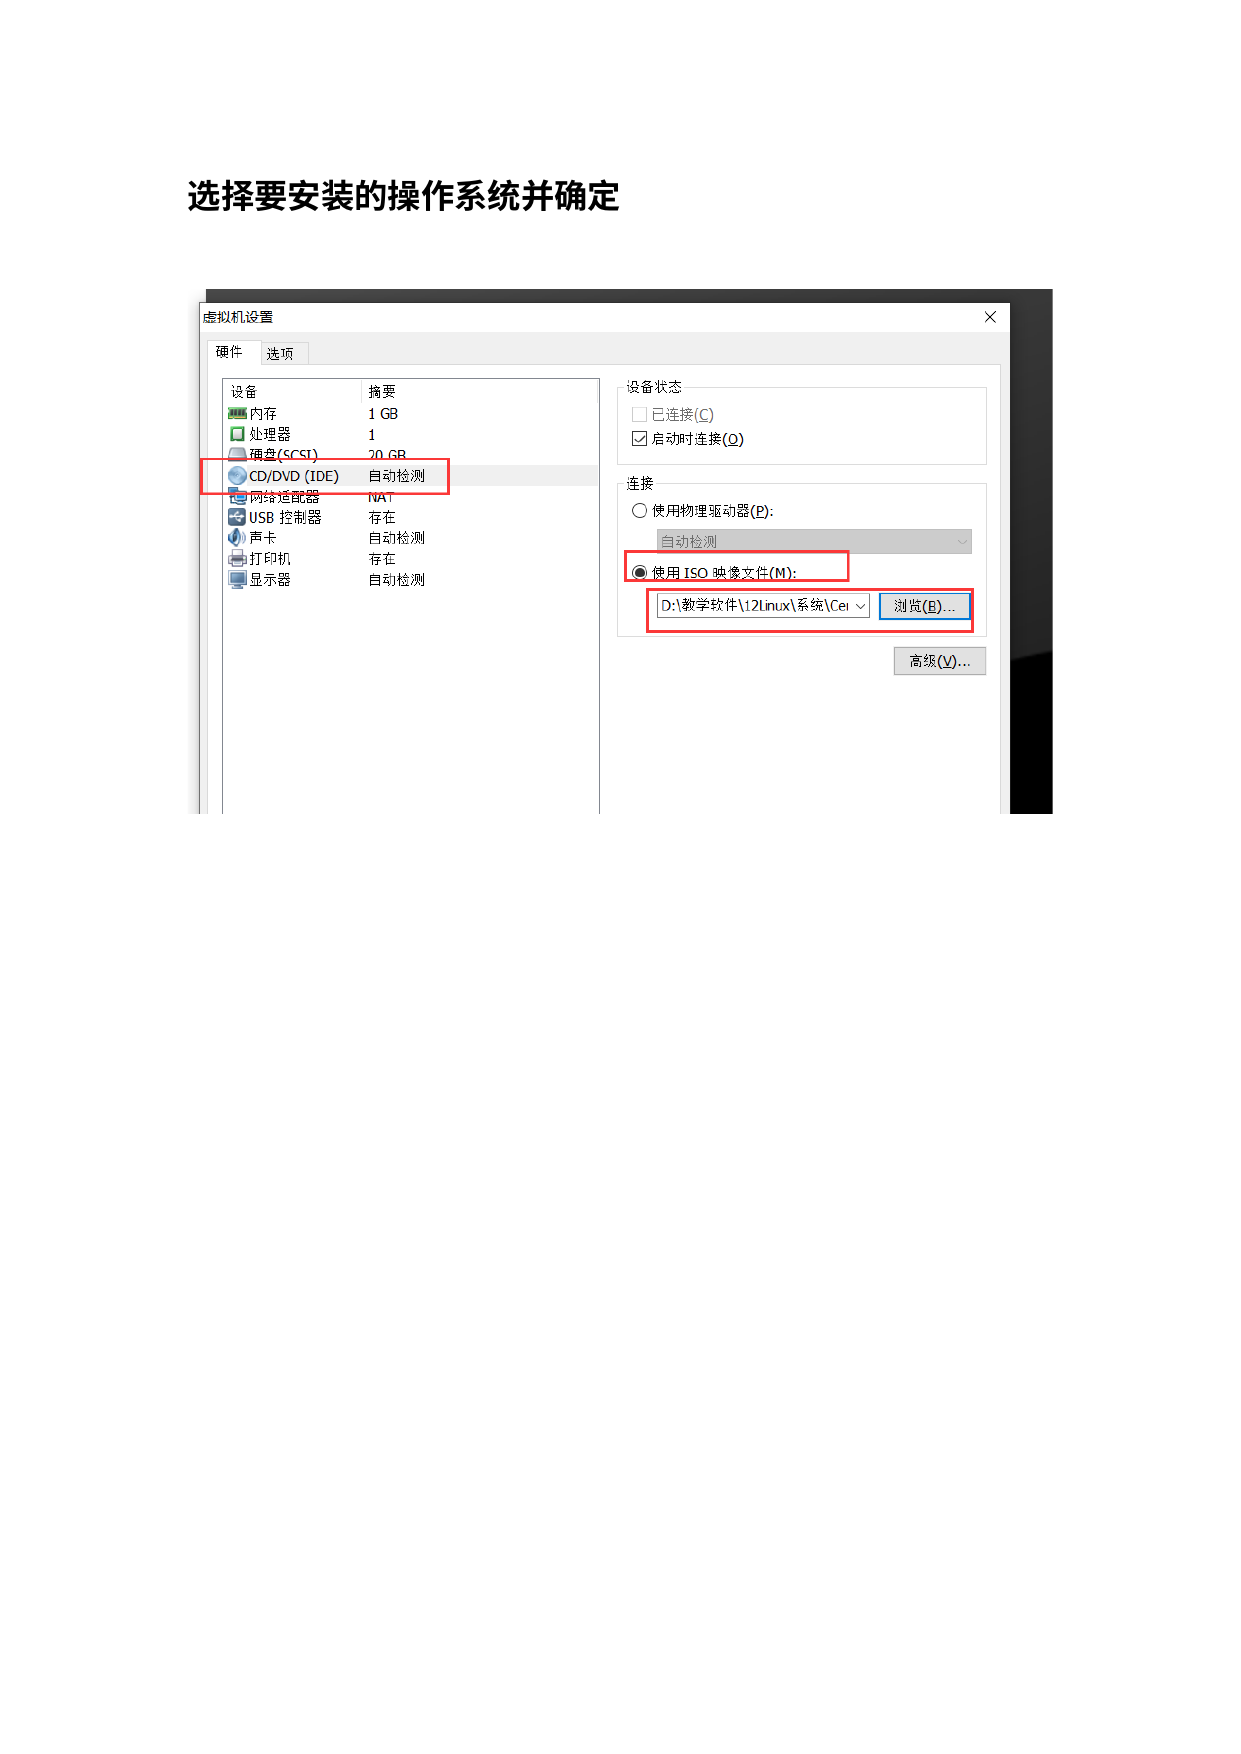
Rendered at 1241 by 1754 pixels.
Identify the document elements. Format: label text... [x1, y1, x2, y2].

subtitle 选择要安装的操作系统并确定 [187, 162, 1053, 227]
picture [187, 289, 1053, 814]
